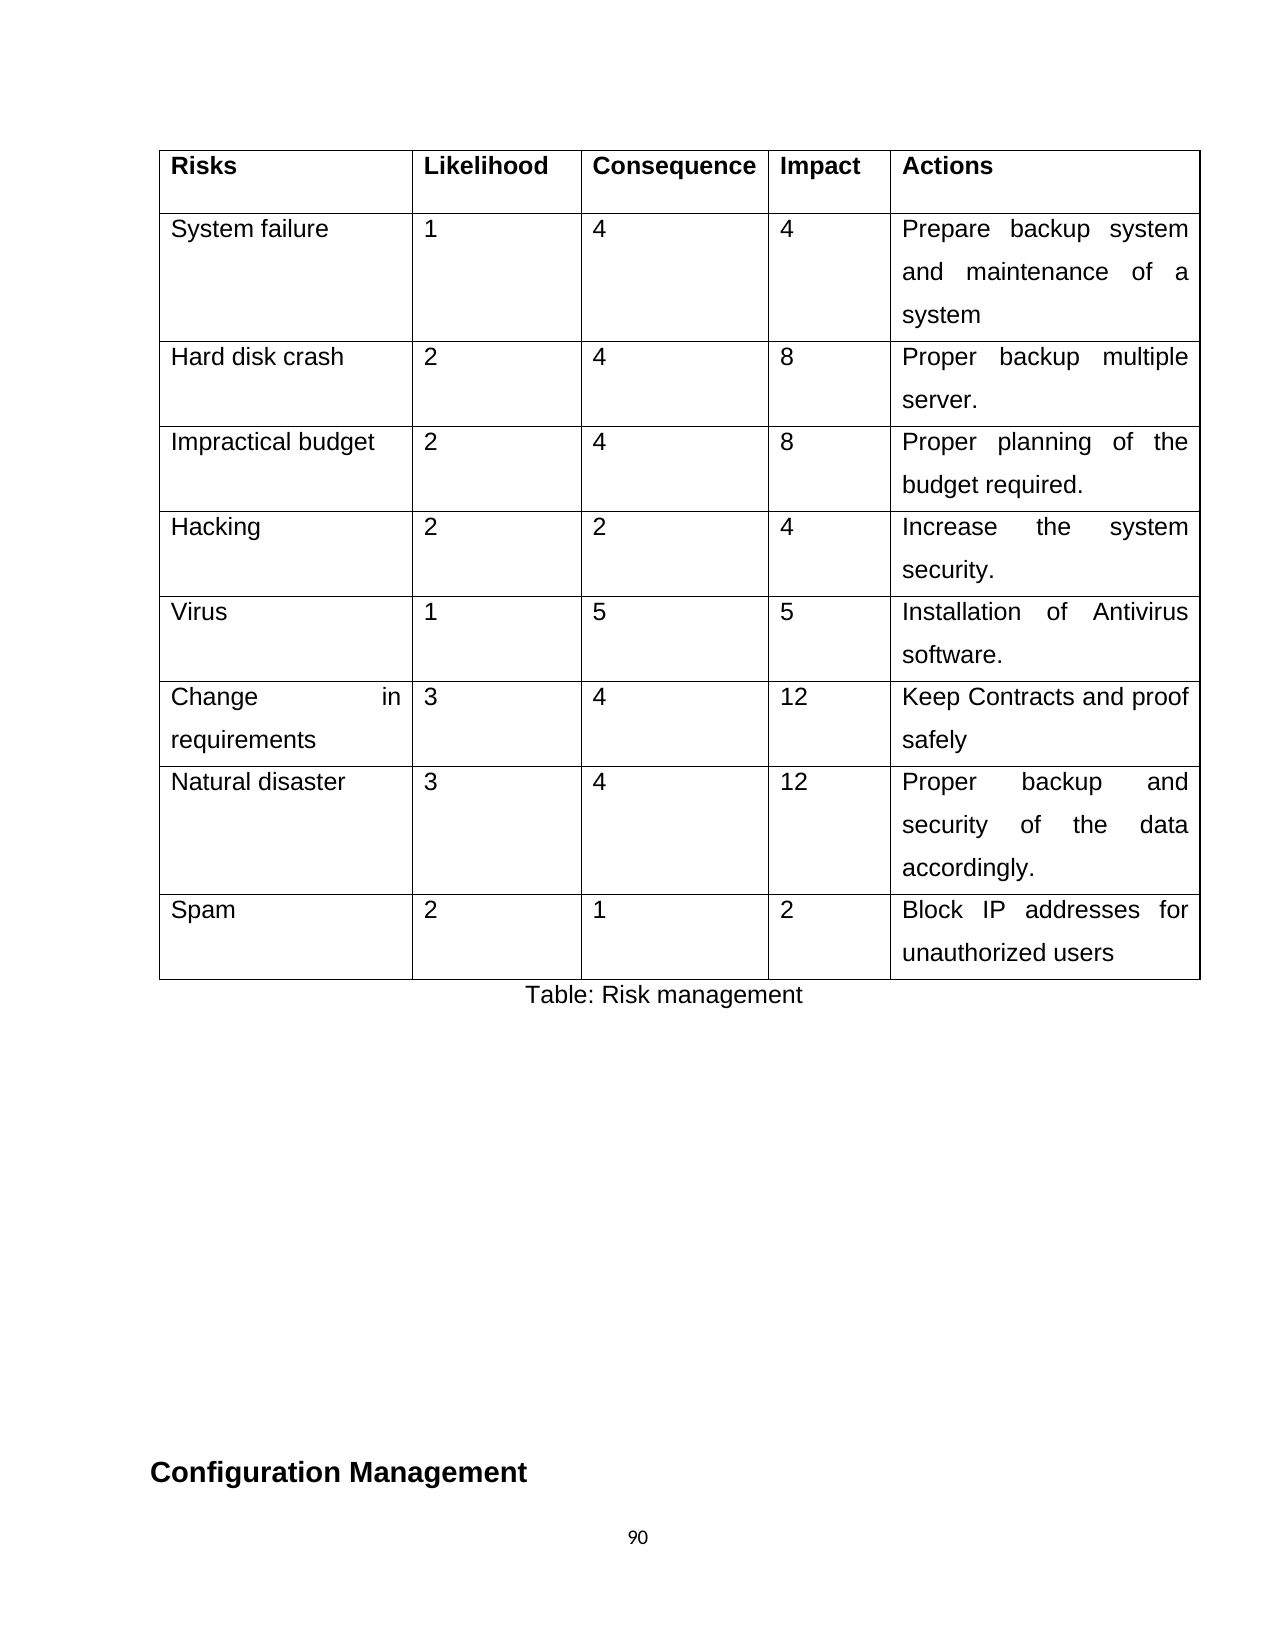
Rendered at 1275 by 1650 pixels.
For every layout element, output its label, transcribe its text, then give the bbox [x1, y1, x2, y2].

table_cell 4 [582, 342, 768, 426]
table_cell 8 [769, 342, 890, 426]
text Table: Risk management [150, 979, 1125, 1008]
table_cell 4 [582, 214, 768, 341]
table_header Risks [160, 151, 412, 213]
table_cell 4 [769, 214, 890, 341]
table_cell 12 [769, 682, 890, 766]
table_cell 2 [413, 427, 581, 511]
table_cell 3 [413, 682, 581, 766]
table_cell 4 [582, 427, 768, 511]
table_cell Hard disk crash [160, 342, 412, 426]
table_cell 1 [413, 597, 581, 681]
table_header Impact [769, 151, 890, 213]
table_cell 5 [769, 597, 890, 681]
table_cell 2 [413, 342, 581, 426]
table_cell Installation of Antivirus software. [891, 597, 1199, 681]
table_cell Natural disaster [160, 767, 412, 894]
table_header Actions [891, 151, 1199, 213]
table_cell Virus [160, 597, 412, 681]
table_cell Keep Contracts and proof safely [891, 682, 1199, 766]
table_cell Proper planning of the budget required. [891, 427, 1199, 511]
table_cell 2 [769, 895, 890, 978]
table_cell 4 [582, 682, 768, 766]
table_cell 3 [413, 767, 581, 894]
table_cell Proper backup and security of the data accordingly. [891, 767, 1199, 894]
table_cell 12 [769, 767, 890, 894]
table_header Likelihood [413, 151, 581, 213]
table_cell Prepare backup system and maintenance of a system [891, 214, 1199, 341]
table_cell Increase the system security. [891, 512, 1199, 596]
table_cell Change in requirements [160, 682, 412, 766]
text Configuration Management [150, 1456, 1125, 1489]
table_cell 2 [413, 512, 581, 596]
table_cell Hacking [160, 512, 412, 596]
table_cell 1 [413, 214, 581, 341]
table_cell 2 [413, 895, 581, 978]
table_cell 5 [582, 597, 768, 681]
table_cell 2 [582, 512, 768, 596]
table_cell 4 [582, 767, 768, 894]
table_cell Spam [160, 895, 412, 978]
table_cell System failure [160, 214, 412, 341]
table_header Consequence [582, 151, 768, 213]
table_cell Proper backup multiple server. [891, 342, 1199, 426]
table_cell 8 [769, 427, 890, 511]
table_cell Block IP addresses for unauthorized users [891, 895, 1199, 978]
table_cell Impractical budget [160, 427, 412, 511]
table_cell 1 [582, 895, 768, 978]
table_cell 4 [769, 512, 890, 596]
